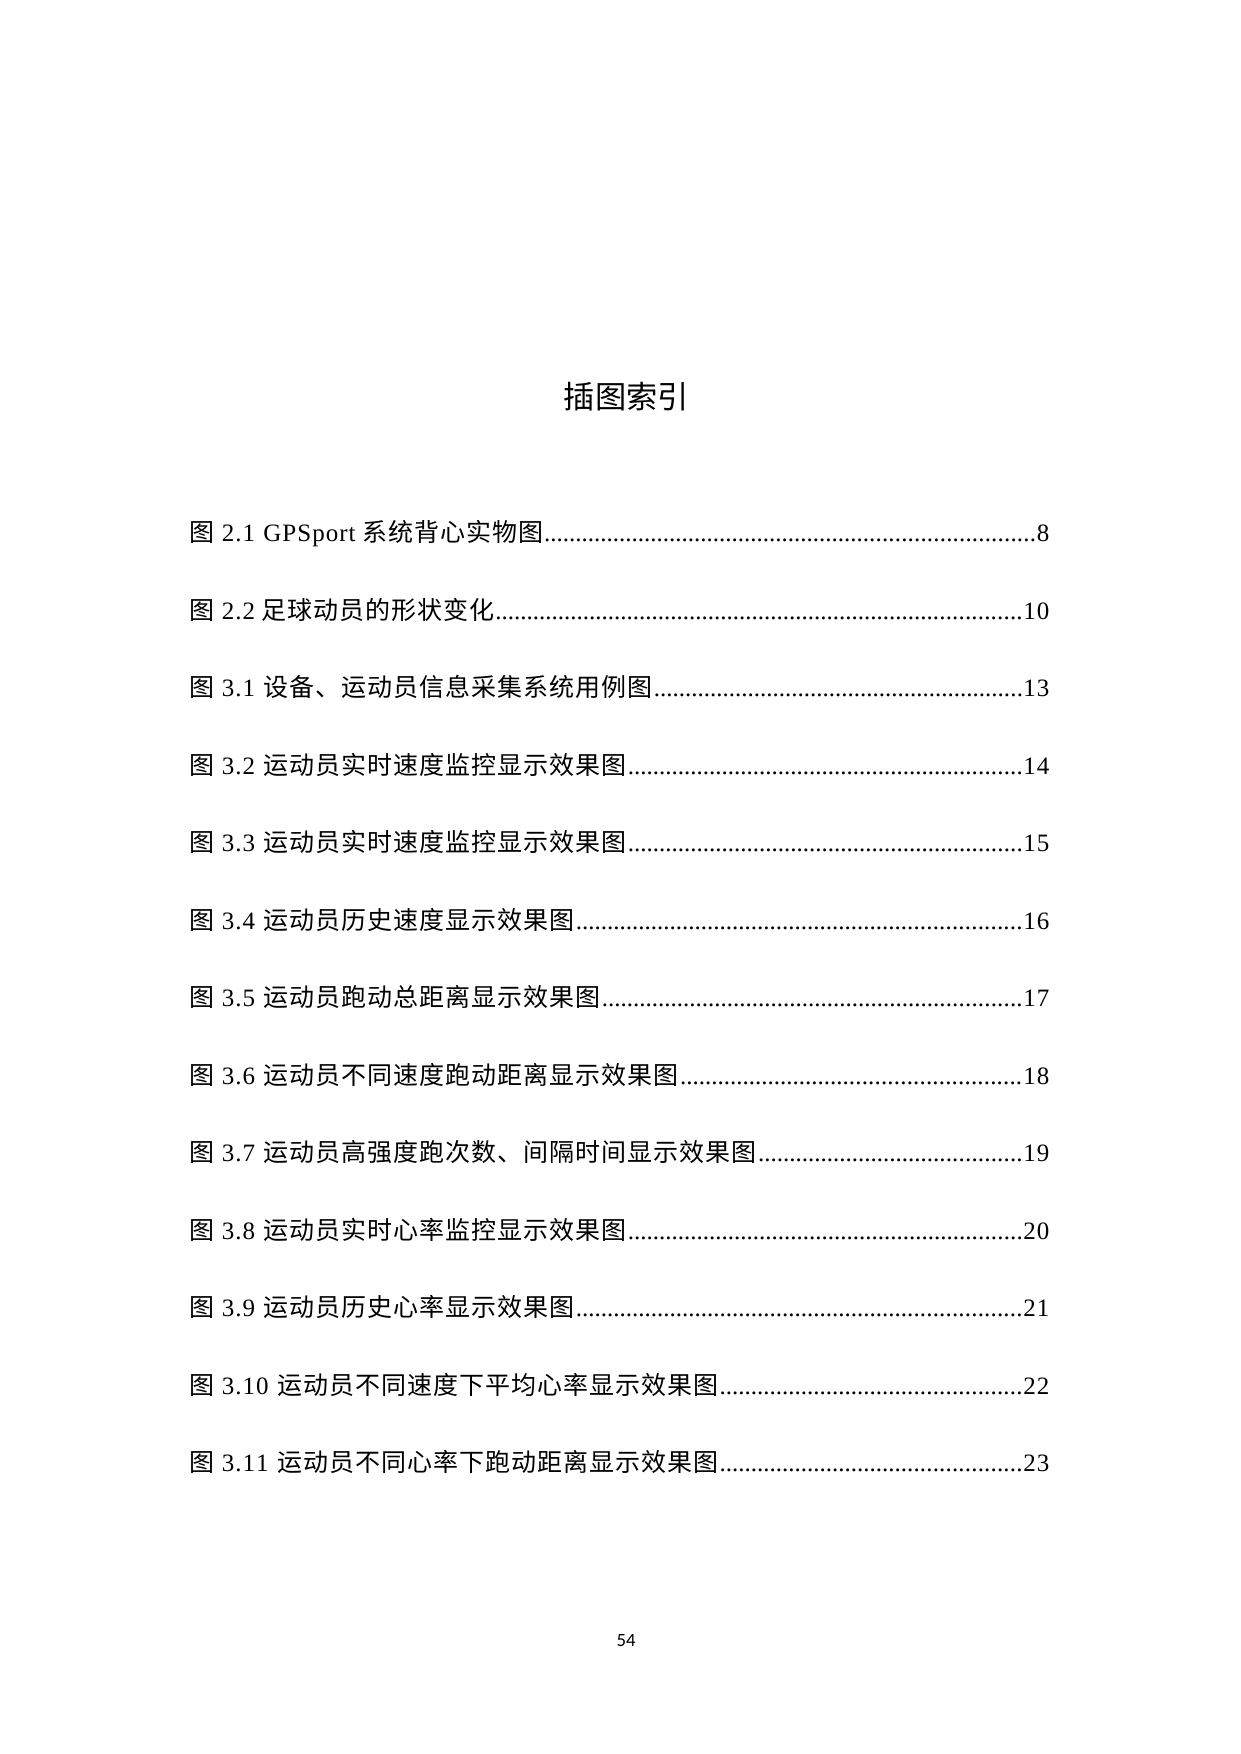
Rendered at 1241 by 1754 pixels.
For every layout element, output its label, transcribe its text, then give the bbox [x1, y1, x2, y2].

text 图 3.3 运动员实时速度监控显示效果图 15 [189, 808, 1063, 873]
text 图 3.7 运动员高强度跑次数、间隔时间显示效果图 19 [189, 1118, 1063, 1183]
text 图 3.10 运动员不同速度下平均心率显示效果图 22 [189, 1351, 1063, 1416]
subtitle 插图索引 [189, 362, 1063, 427]
text 图 3.8 运动员实时心率监控显示效果图 20 [189, 1196, 1063, 1261]
text 图 2.1 GPSport系统背心实物图 8 [189, 498, 1063, 563]
text 图 3.6 运动员不同速度跑动距离显示效果图 18 [189, 1041, 1063, 1106]
text 图 3.4 运动员历史速度显示效果图 16 [189, 886, 1063, 951]
text 图 3.11 运动员不同心率下跑动距离显示效果图 23 [189, 1428, 1063, 1493]
text 图 3.5 运动员跑动总距离显示效果图 17 [189, 963, 1063, 1028]
text 图 3.9 运动员历史心率显示效果图 21 [189, 1273, 1063, 1338]
text 图 2.2足球动员的形状变化 10 [189, 576, 1063, 641]
text 图 3.1 设备、运动员信息采集系统用例图 13 [189, 653, 1063, 718]
text 图 3.2 运动员实时速度监控显示效果图 14 [189, 731, 1063, 796]
